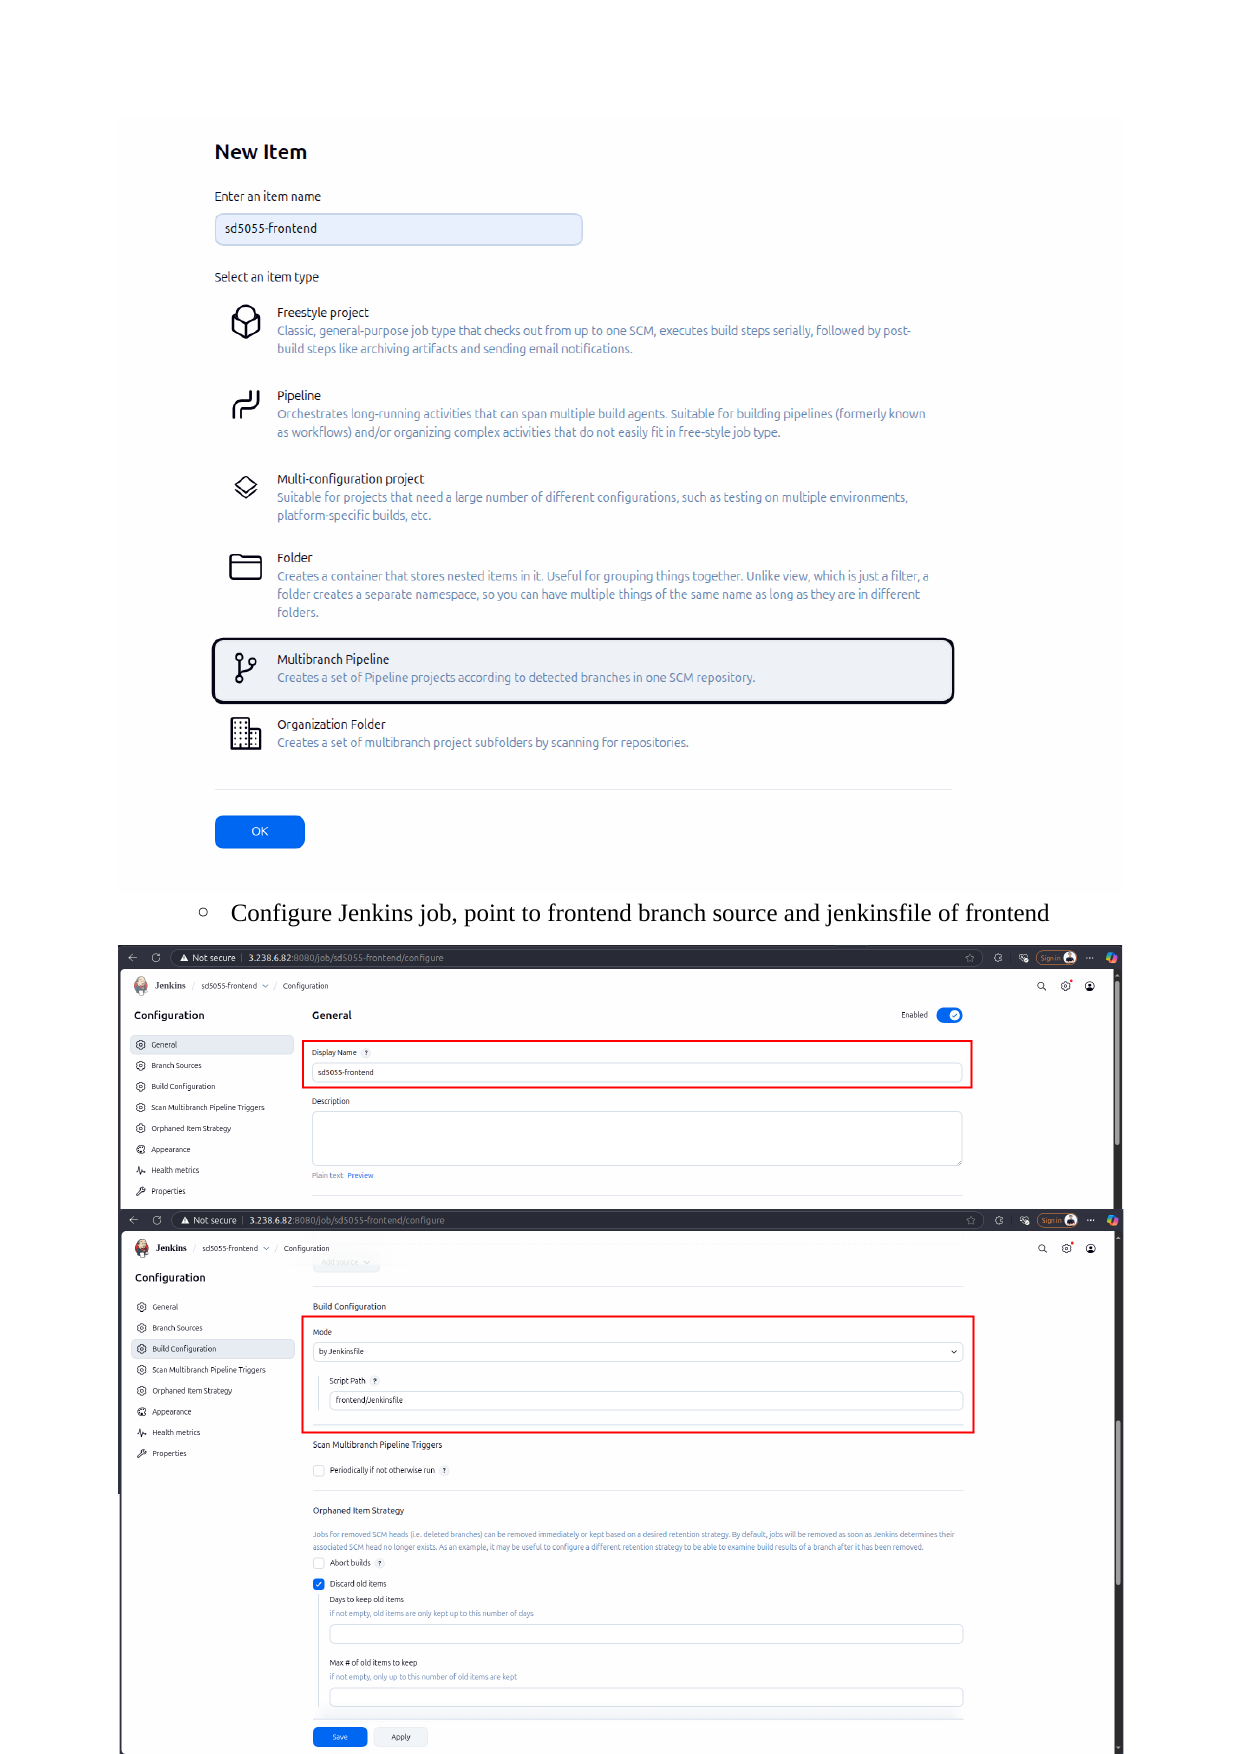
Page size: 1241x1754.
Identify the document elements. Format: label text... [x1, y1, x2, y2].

list Configure Jenkins job, point to frontend branch source and jenkinsfile of frontend [193, 894, 1122, 926]
picture [118, 118, 1123, 894]
picture [118, 945, 1124, 1754]
